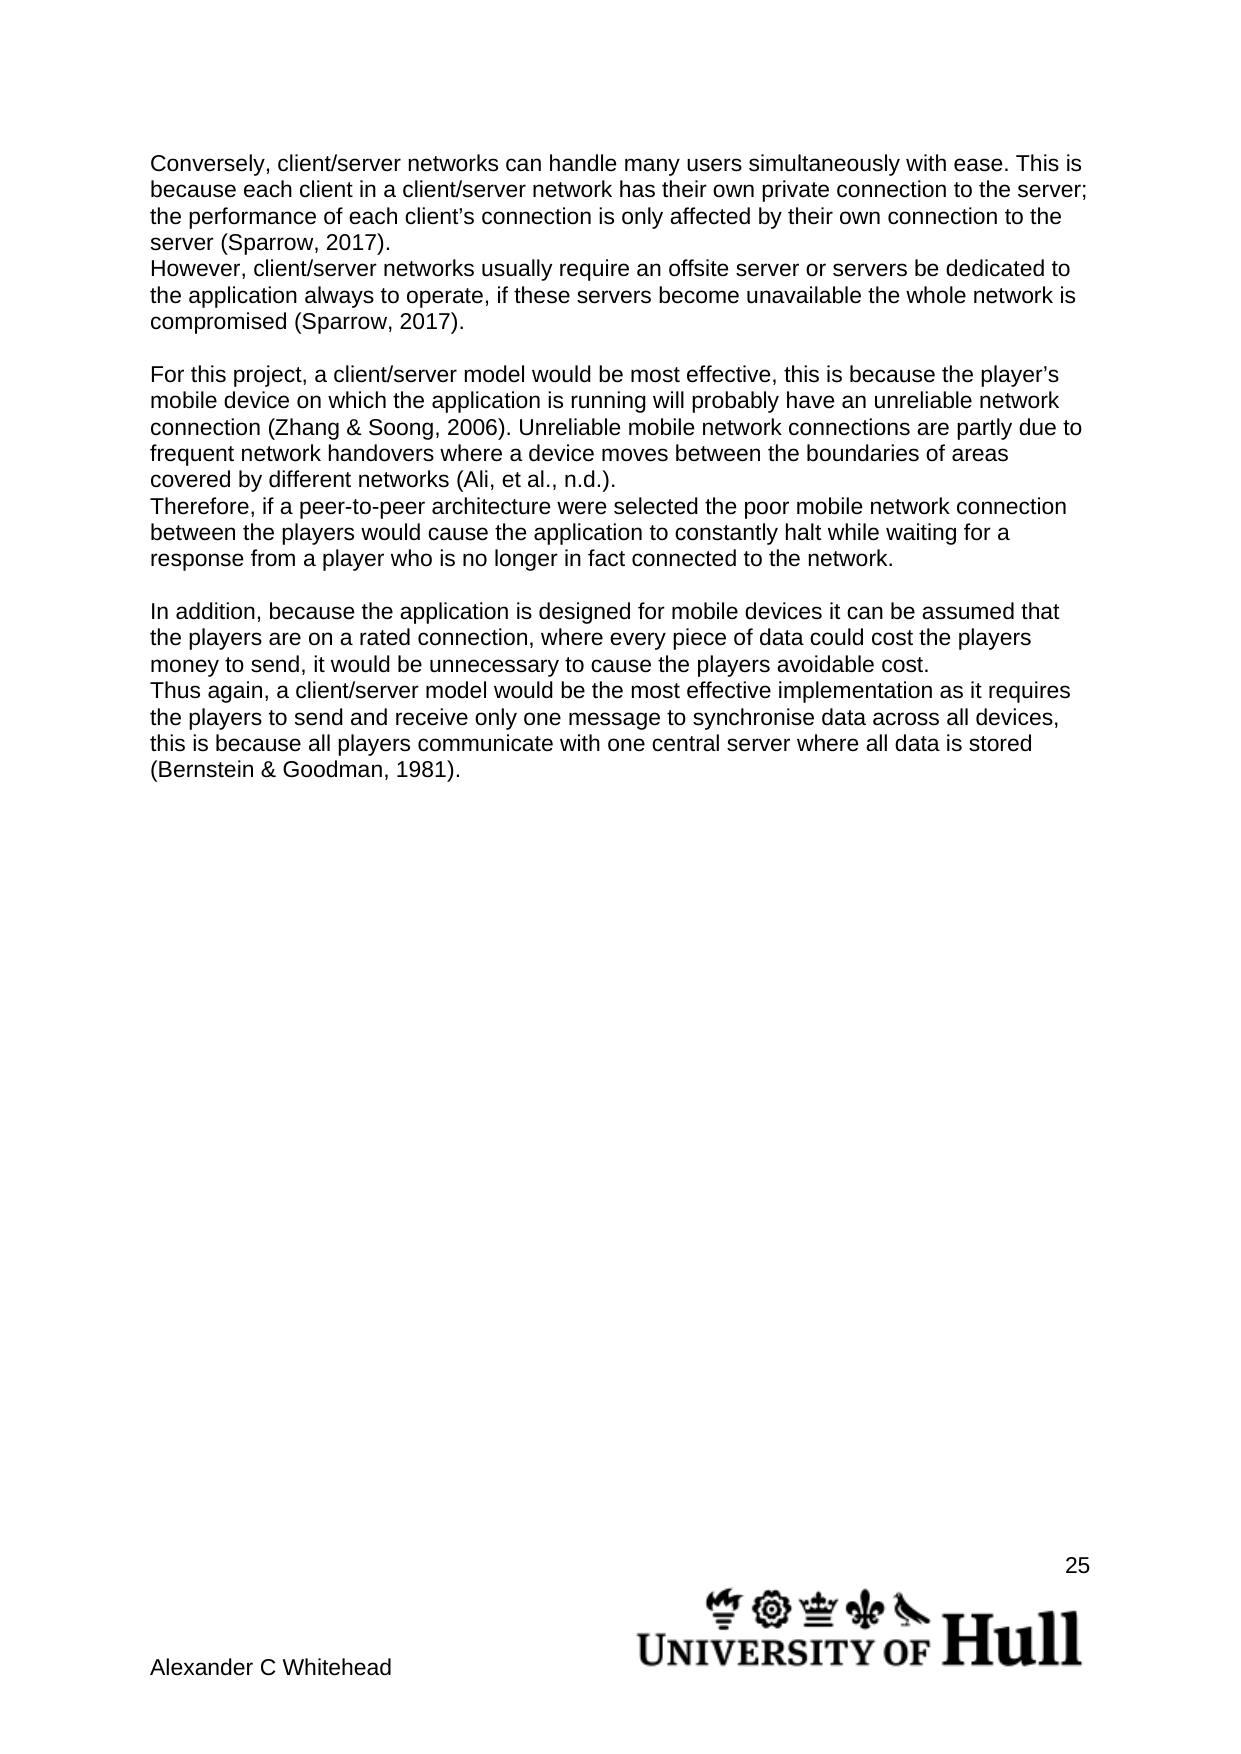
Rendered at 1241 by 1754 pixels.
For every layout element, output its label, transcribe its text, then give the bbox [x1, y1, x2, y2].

text Conversely, client/server networks can handle many users simultaneously with ease. This is because each client in a client/server network has their own private connection to the server; the performance of each client’s connection is only affected by their own connection to the server . [150, 150, 1090, 255]
text Thus again, a client/server model would be the most effective implementation as it requires the players to send and receive only one message to synchronise data across all devices, this is because all players communicate with one central server where all data is stored . [150, 677, 1090, 782]
text For this project, a client/server model would be most effective, this is because the player’s mobile device on which the application is running will probably have an unreliable network connection . Unreliable mobile network connections are partly due to frequent network handovers where a device moves between the boundaries of areas covered by different networks . [150, 361, 1090, 493]
text In addition, because the application is designed for mobile devices it can be assumed that the players are on a rated connection, where every piece of data could cost the players money to send, it would be unnecessary to cause the players avoidable cost. [150, 598, 1090, 677]
text Therefore, if a peer-to-peer architecture were selected the poor mobile network connection between the players would cause the application to constantly halt while waiting for a response from a player who is no longer in fact connected to the network. [150, 493, 1090, 572]
text However, client/server networks usually require an offsite server or servers be dedicated to the application always to operate, if these servers become unavailable the whole network is compromised . [150, 255, 1090, 334]
picture [630, 1578, 1091, 1676]
